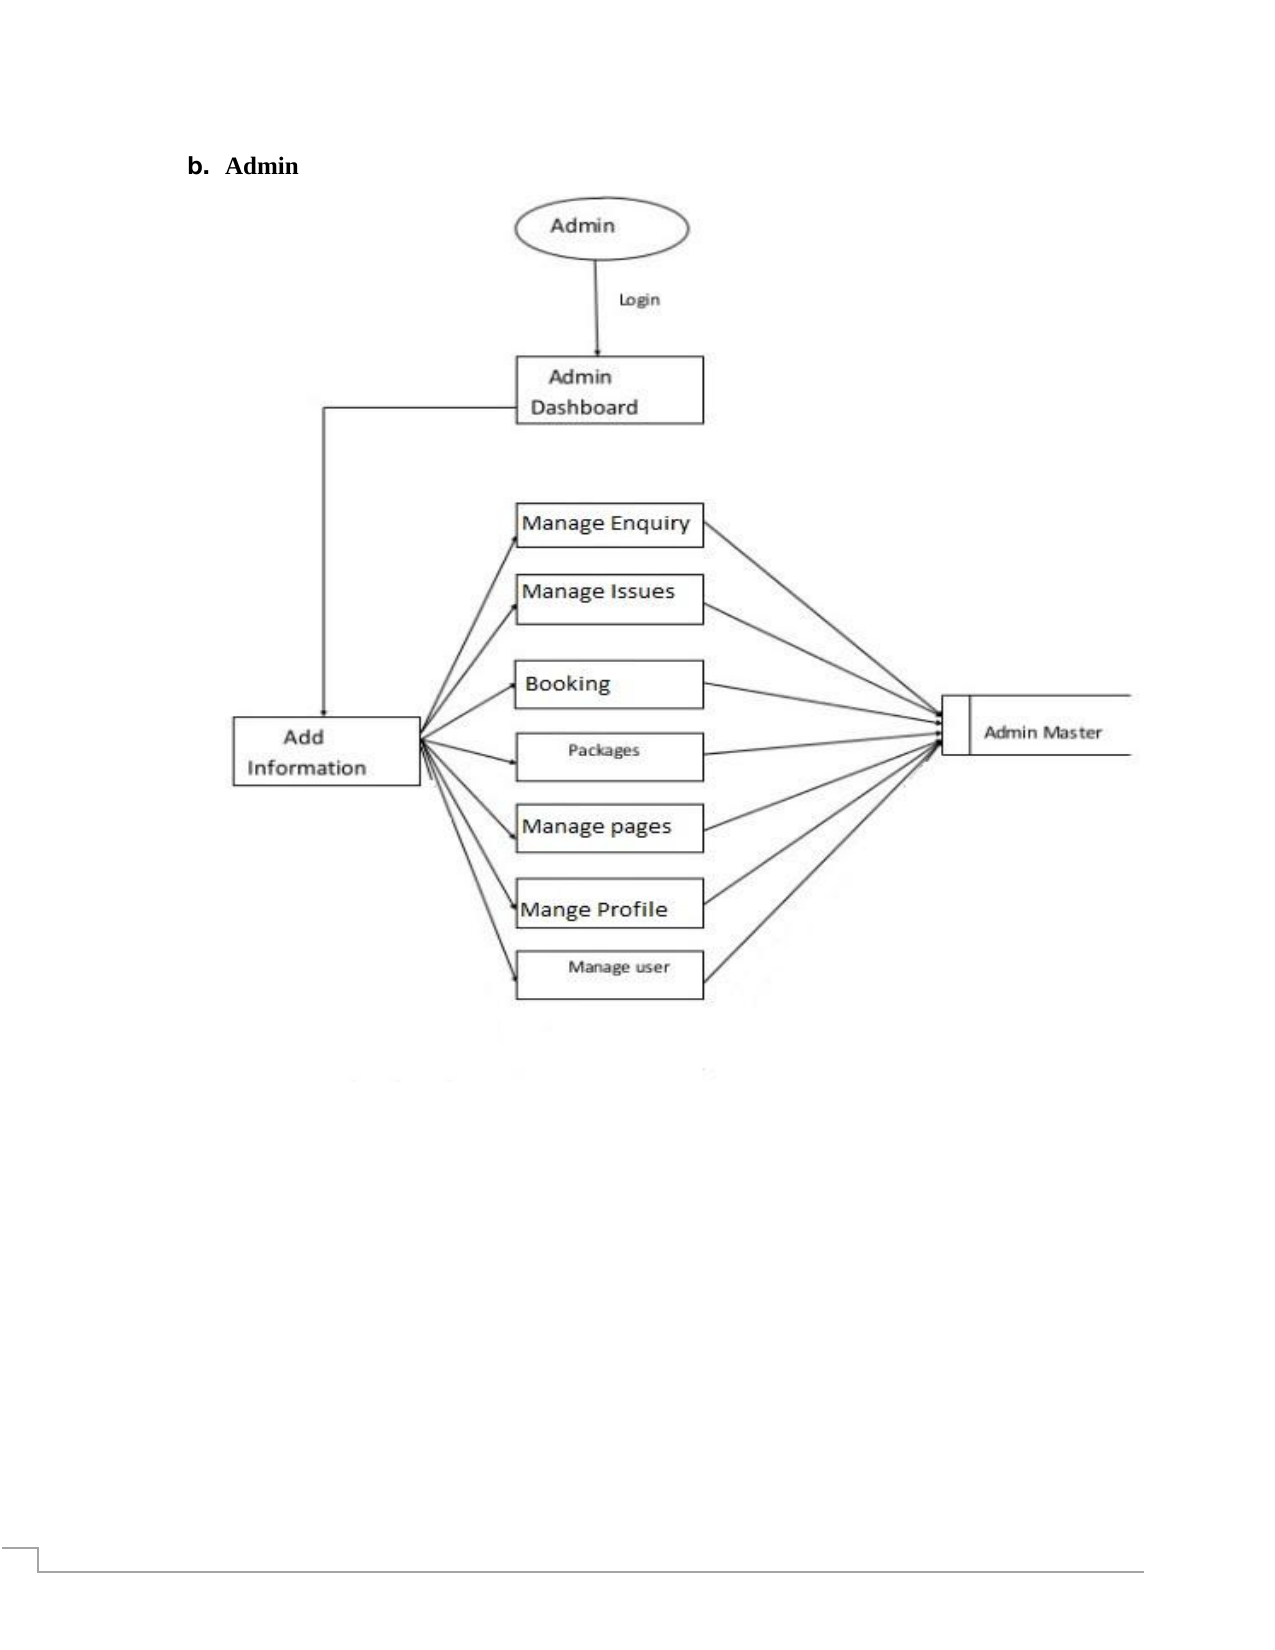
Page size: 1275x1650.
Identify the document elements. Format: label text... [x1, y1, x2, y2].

picture [225, 195, 1155, 1082]
